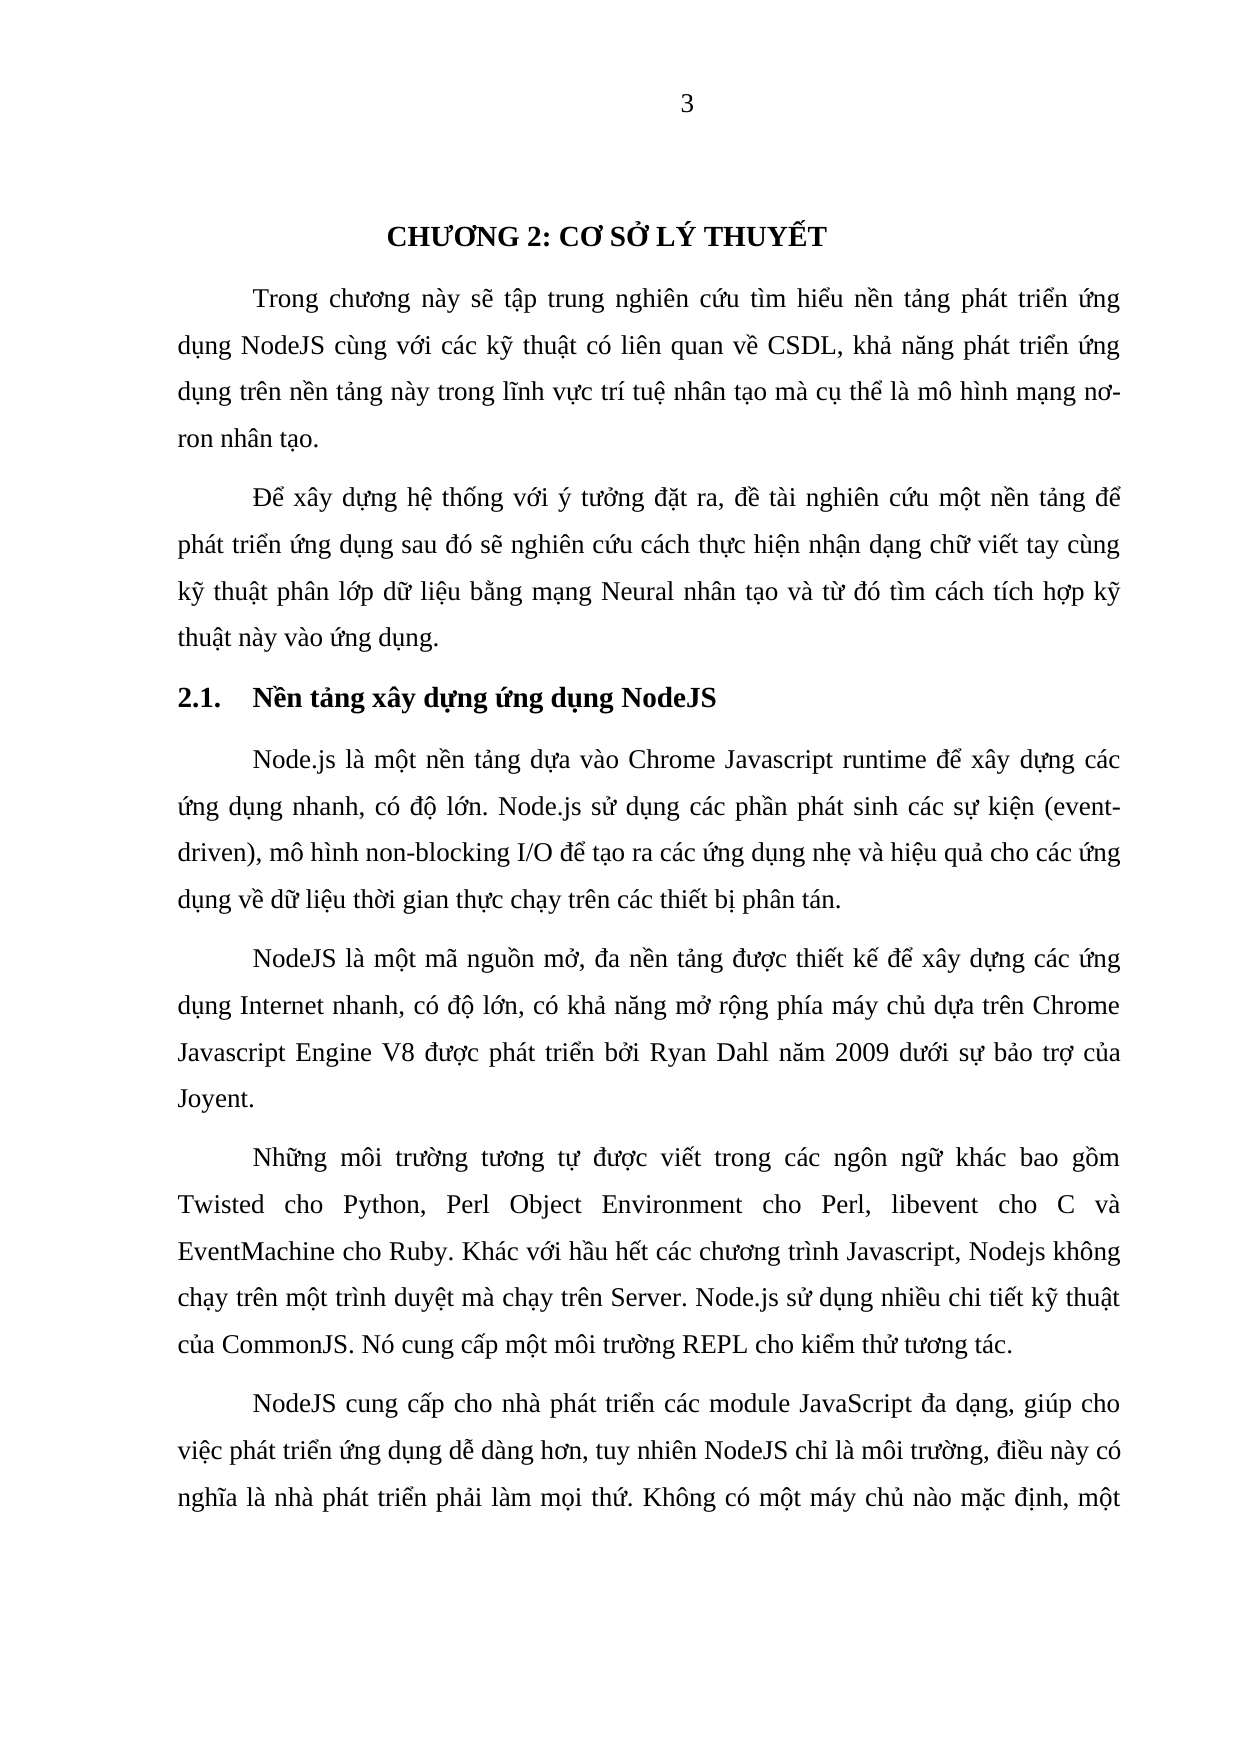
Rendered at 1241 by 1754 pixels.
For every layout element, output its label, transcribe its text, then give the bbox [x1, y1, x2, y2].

text Node.js là một nền tảng dựa vào Chrome Javascript runtime để xây dựng các ứng dụng nhanh, có độ lớn. Node.js sử dụng các phần phát sinh các sự kiện (event-driven), mô hình non-blocking I/O để tạo ra các ứng dụng nhẹ và hiệu quả cho các ứng dụng về dữ liệu thời gian thực chạy trên các thiết bị phân tán. [177, 743, 1122, 914]
subtitle CƠ SỞ LÝ THUYẾT [177, 219, 1122, 253]
text Trong chương này sẽ tập trung nghiên cứu tìm hiểu nền tảng phát triển ứng dụng NodeJS cùng với các kỹ thuật có liên quan về CSDL, khả năng phát triển ứng dụng trên nền tảng này trong lĩnh vực trí tuệ nhân tạo mà cụ thể là mô hình mạng nơ-ron nhân tạo. [177, 282, 1122, 453]
text Những môi trường tương tự được viết trong các ngôn ngữ khác bao gồm Twisted cho Python, Perl Object Environment cho Perl, libevent cho C và EventMachine cho Ruby. Khác với hầu hết các chương trình Javascript, Nodejs không chạy trên một trình duyệt mà chạy trên Server. Node.js sử dụng nhiều chi tiết kỹ thuật của CommonJS. Nó cung cấp một môi trường REPL cho kiểm thử tương tác. [177, 1142, 1122, 1359]
text NodeJS là một mã nguồn mở, đa nền tảng được thiết kế để xây dựng các ứng dụng Internet nhanh, có độ lớn, có khả năng mở rộng phía máy chủ dựa trên Chrome Javascript Engine V8 được phát triển bởi Ryan Dahl năm 2009 dưới sự bảo trợ của Joyent. [177, 942, 1122, 1113]
text Để xây dựng hệ thống với ý tưởng đặt ra, đề tài nghiên cứu một nền tảng để phát triển ứng dụng sau đó sẽ nghiên cứu cách thực hiện nhận dạng chữ viết tay cùng kỹ thuật phân lớp dữ liệu bằng mạng Neural nhân tạo và từ đó tìm cách tích hợp kỹ thuật này vào ứng dụng. [177, 481, 1122, 652]
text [177, 1387, 1122, 1512]
subtitle Nền tảng xây dựng ứng dụng NodeJS [177, 680, 1122, 714]
